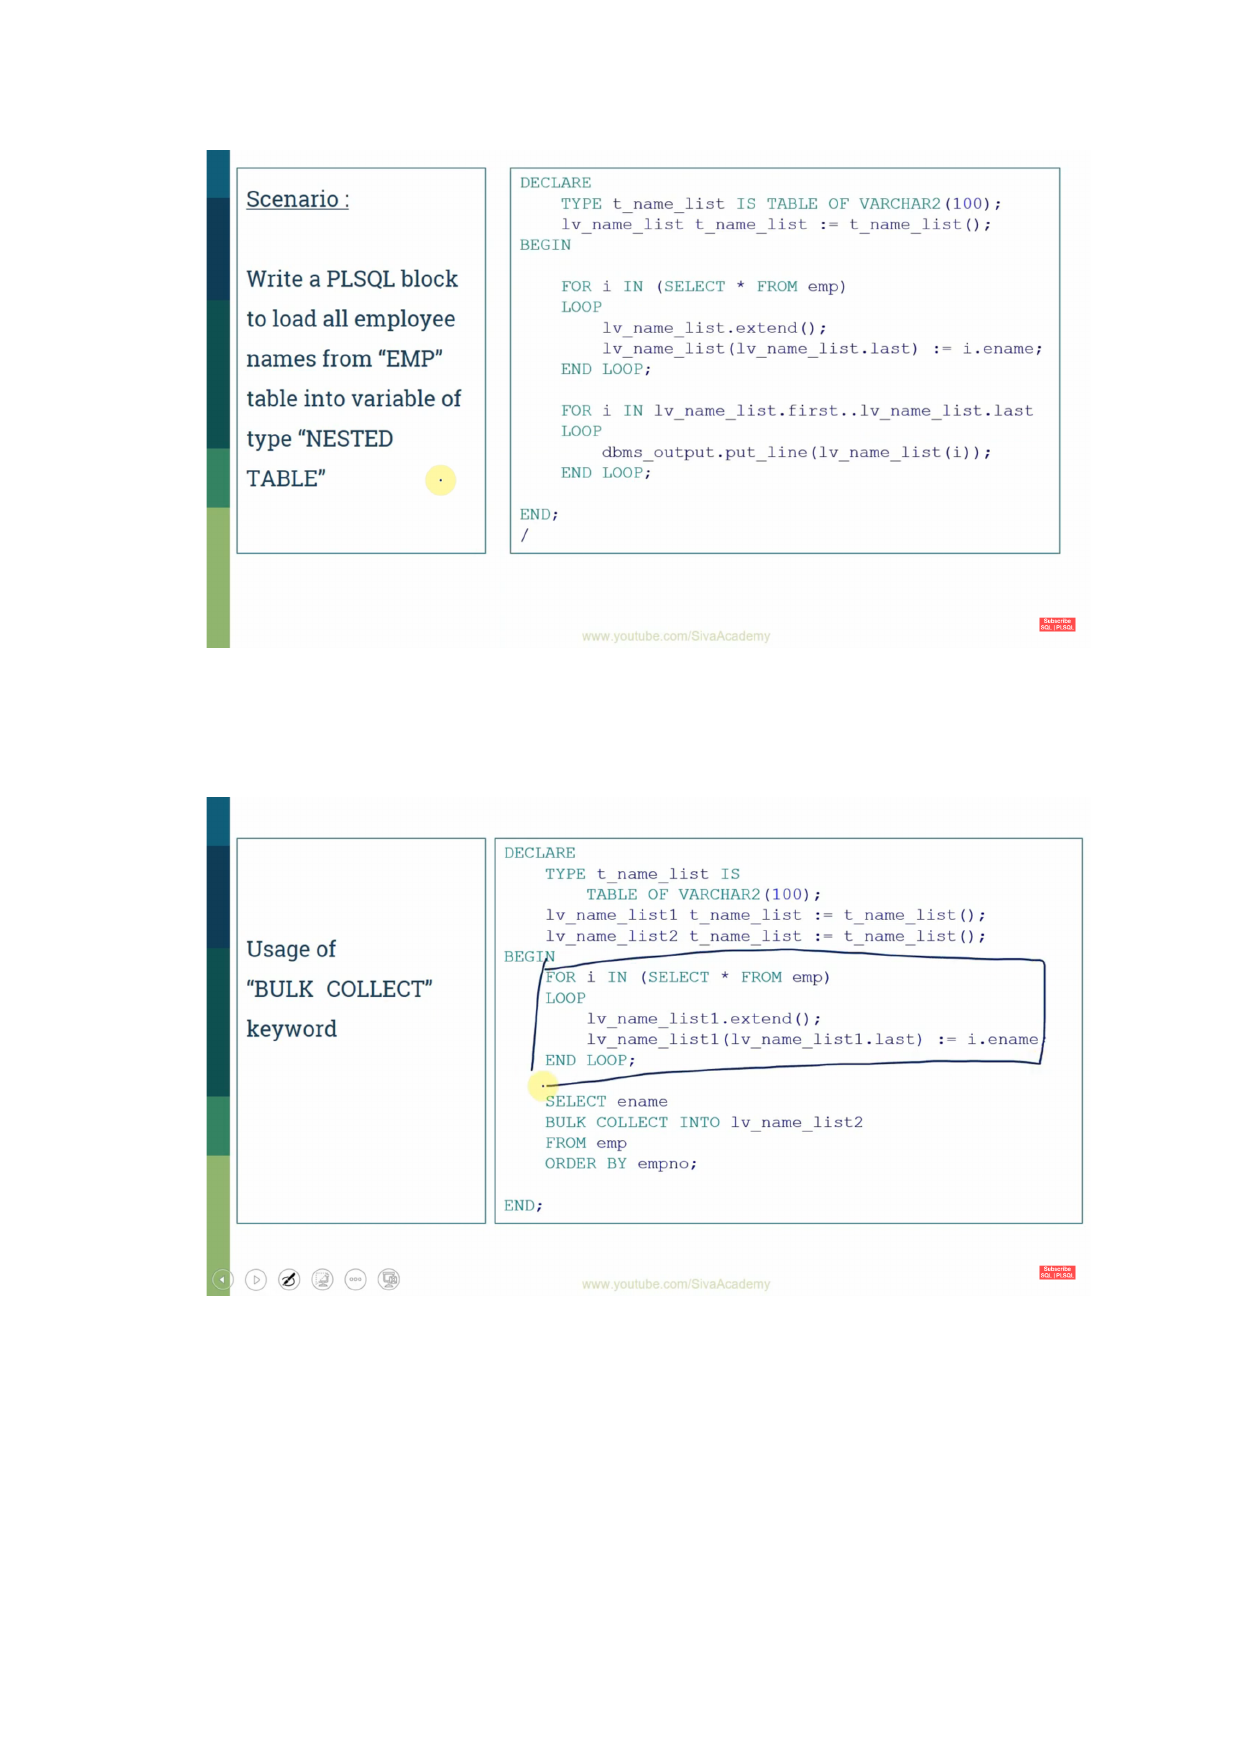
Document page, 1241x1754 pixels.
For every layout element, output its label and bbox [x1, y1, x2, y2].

picture [206, 150, 1091, 648]
picture [206, 797, 1091, 1296]
